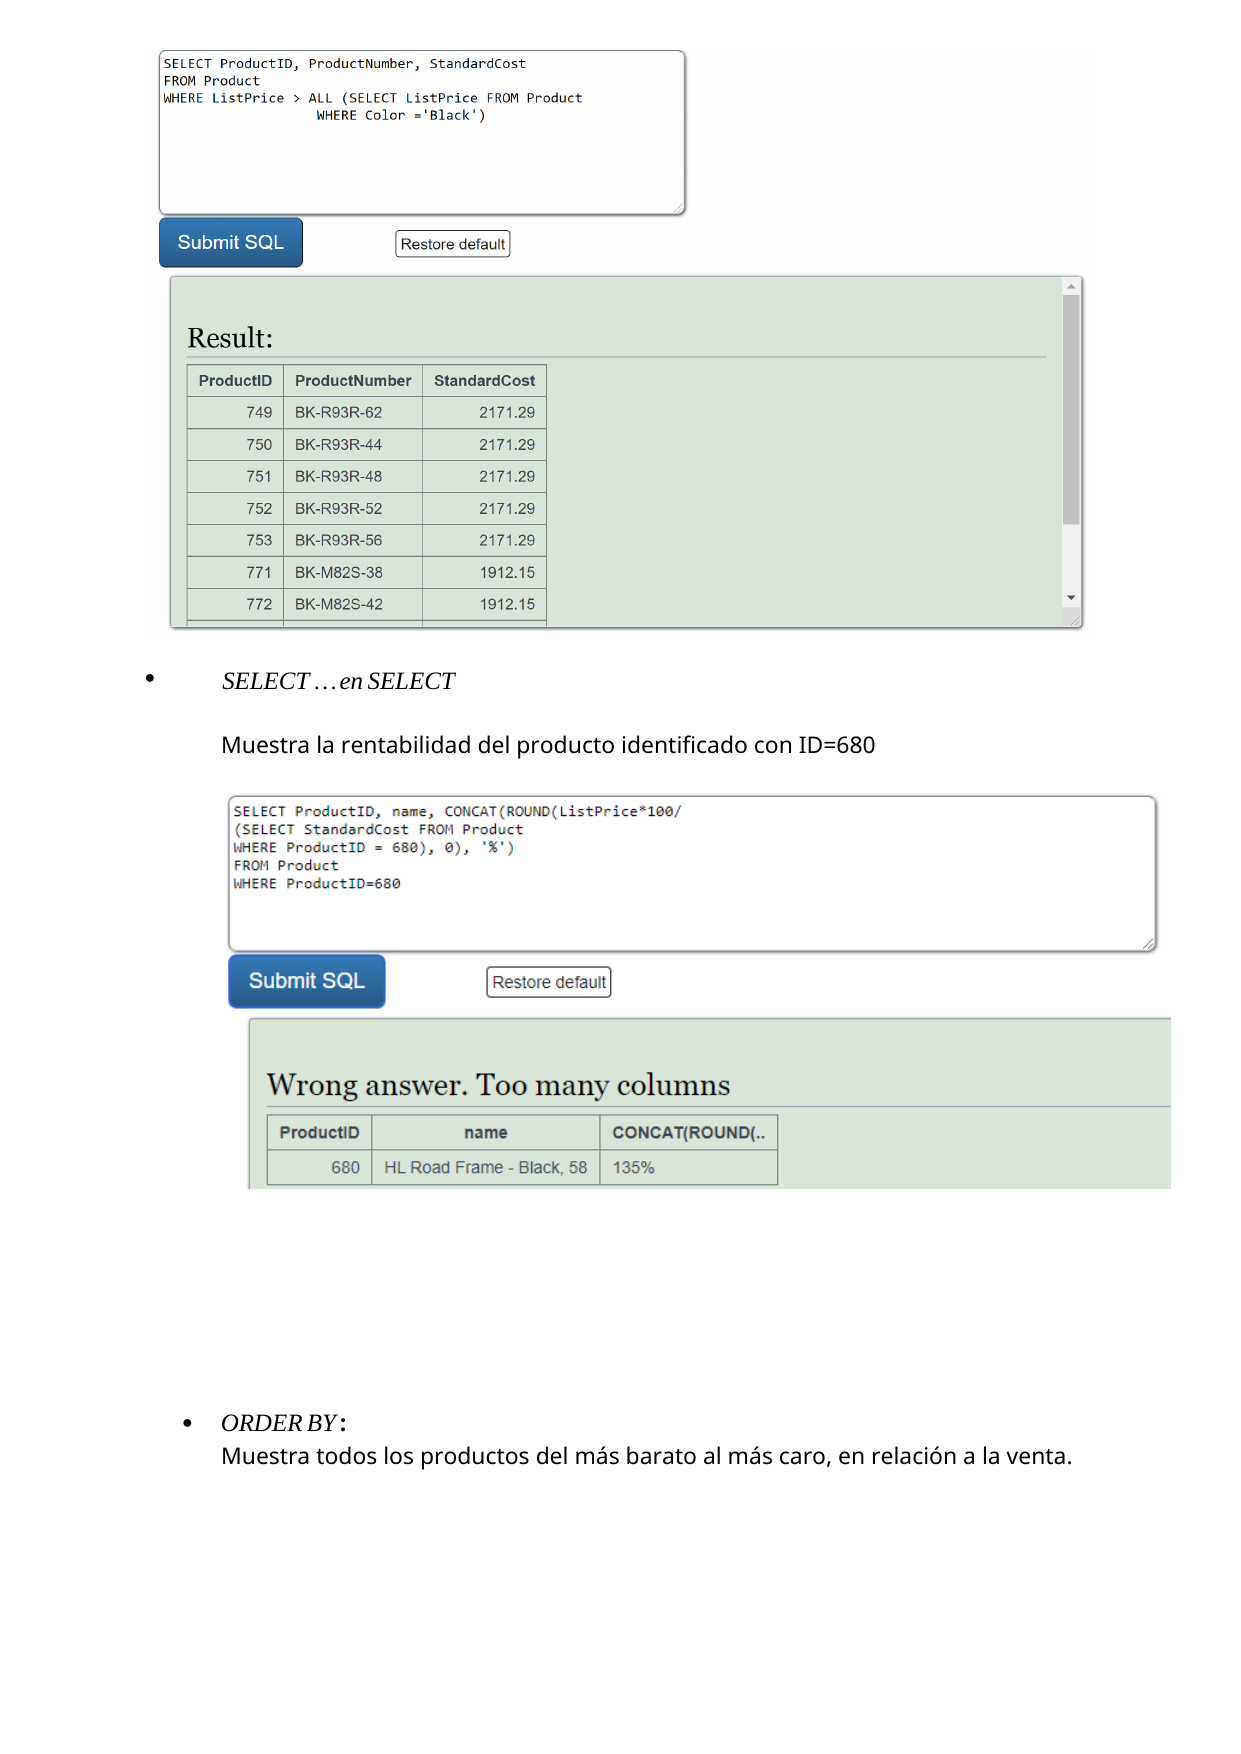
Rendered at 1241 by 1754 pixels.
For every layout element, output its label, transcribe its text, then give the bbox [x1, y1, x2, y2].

list Muestra la rentabilidad del producto identificado con ID=680 [221, 729, 1096, 760]
picture [220, 791, 1171, 1189]
picture [146, 50, 1097, 634]
list Muestra todos los productos del más barato al más caro, en relación a la venta. [221, 1440, 1096, 1471]
list : [183, 1407, 1096, 1440]
